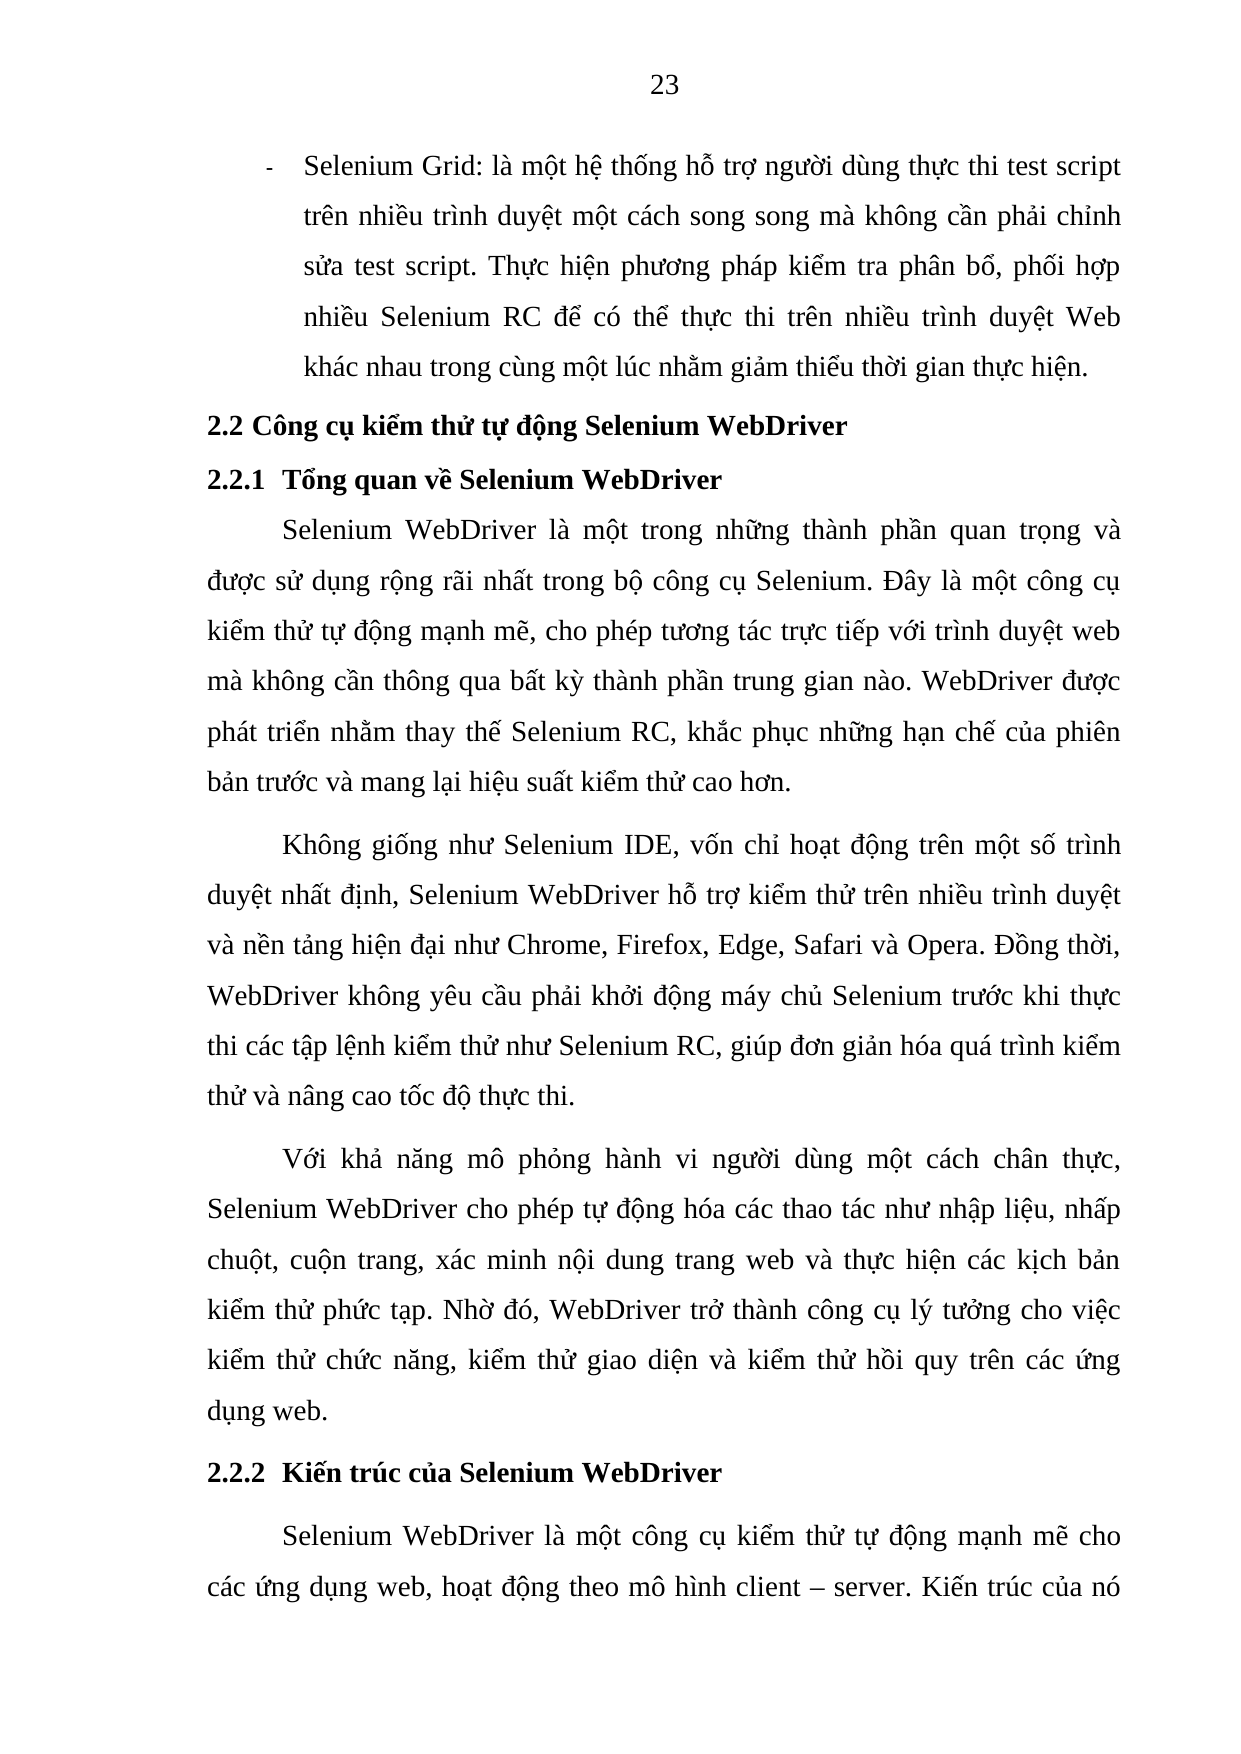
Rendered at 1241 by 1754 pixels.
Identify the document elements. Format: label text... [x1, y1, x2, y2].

list Selenium Grid: là một hệ thống hỗ trợ người dùng thực thi test script trên nhiều trình duyệt một cách song song mà không cần phải chỉnh sửa test script. Thực hiện phương pháp kiểm tra phân bổ, phối hợp nhiều Selenium RC để có thể thực thi trên nhiều trình duyệt Web khác nhau trong cùng một lúc nhằm giảm thiểu thời gian thực hiện. [266, 148, 1122, 382]
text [207, 1518, 1122, 1602]
text Với khả năng mô phỏng hành vi người dùng một cách chân thực, Selenium WebDriver cho phép tự động hóa các thao tác như nhập liệu, nhấp chuột, cuộn trang, xác minh nội dung trang web và thực hiện các kịch bản kiểm thử phức tạp. Nhờ đó, WebDriver trở thành công cụ lý tưởng cho việc kiểm thử chức năng, kiểm thử giao diện và kiểm thử hồi quy trên các ứng dụng web. [207, 1141, 1122, 1426]
subtitle Tổng quan về Selenium WebDriver [207, 462, 1122, 496]
text Không giống như Selenium IDE, vốn chỉ hoạt động trên một số trình duyệt nhất định, Selenium WebDriver hỗ trợ kiểm thử trên nhiều trình duyệt và nền tảng hiện đại như Chrome, Firefox, Edge, Safari và Opera. Đồng thời, WebDriver không yêu cầu phải khởi động máy chủ Selenium trước khi thực thi các tập lệnh kiểm thử như Selenium RC, giúp đơn giản hóa quá trình kiểm thử và nâng cao tốc độ thực thi. [207, 827, 1122, 1112]
text Selenium WebDriver là một trong những thành phần quan trọng và được sử dụng rộng rãi nhất trong bộ công cụ Selenium. Đây là một công cụ kiểm thử tự động mạnh mẽ, cho phép tương tác trực tiếp với trình duyệt web mà không cần thông qua bất kỳ thành phần trung gian nào. WebDriver được phát triển nhằm thay thế Selenium RC, khắc phục những hạn chế của phiên bản trước và mang lại hiệu suất kiểm thử cao hơn. [207, 512, 1122, 797]
subtitle Kiến trúc của Selenium WebDriver [207, 1456, 1122, 1489]
subtitle Công cụ kiểm thử tự động Selenium WebDriver [207, 408, 1122, 441]
